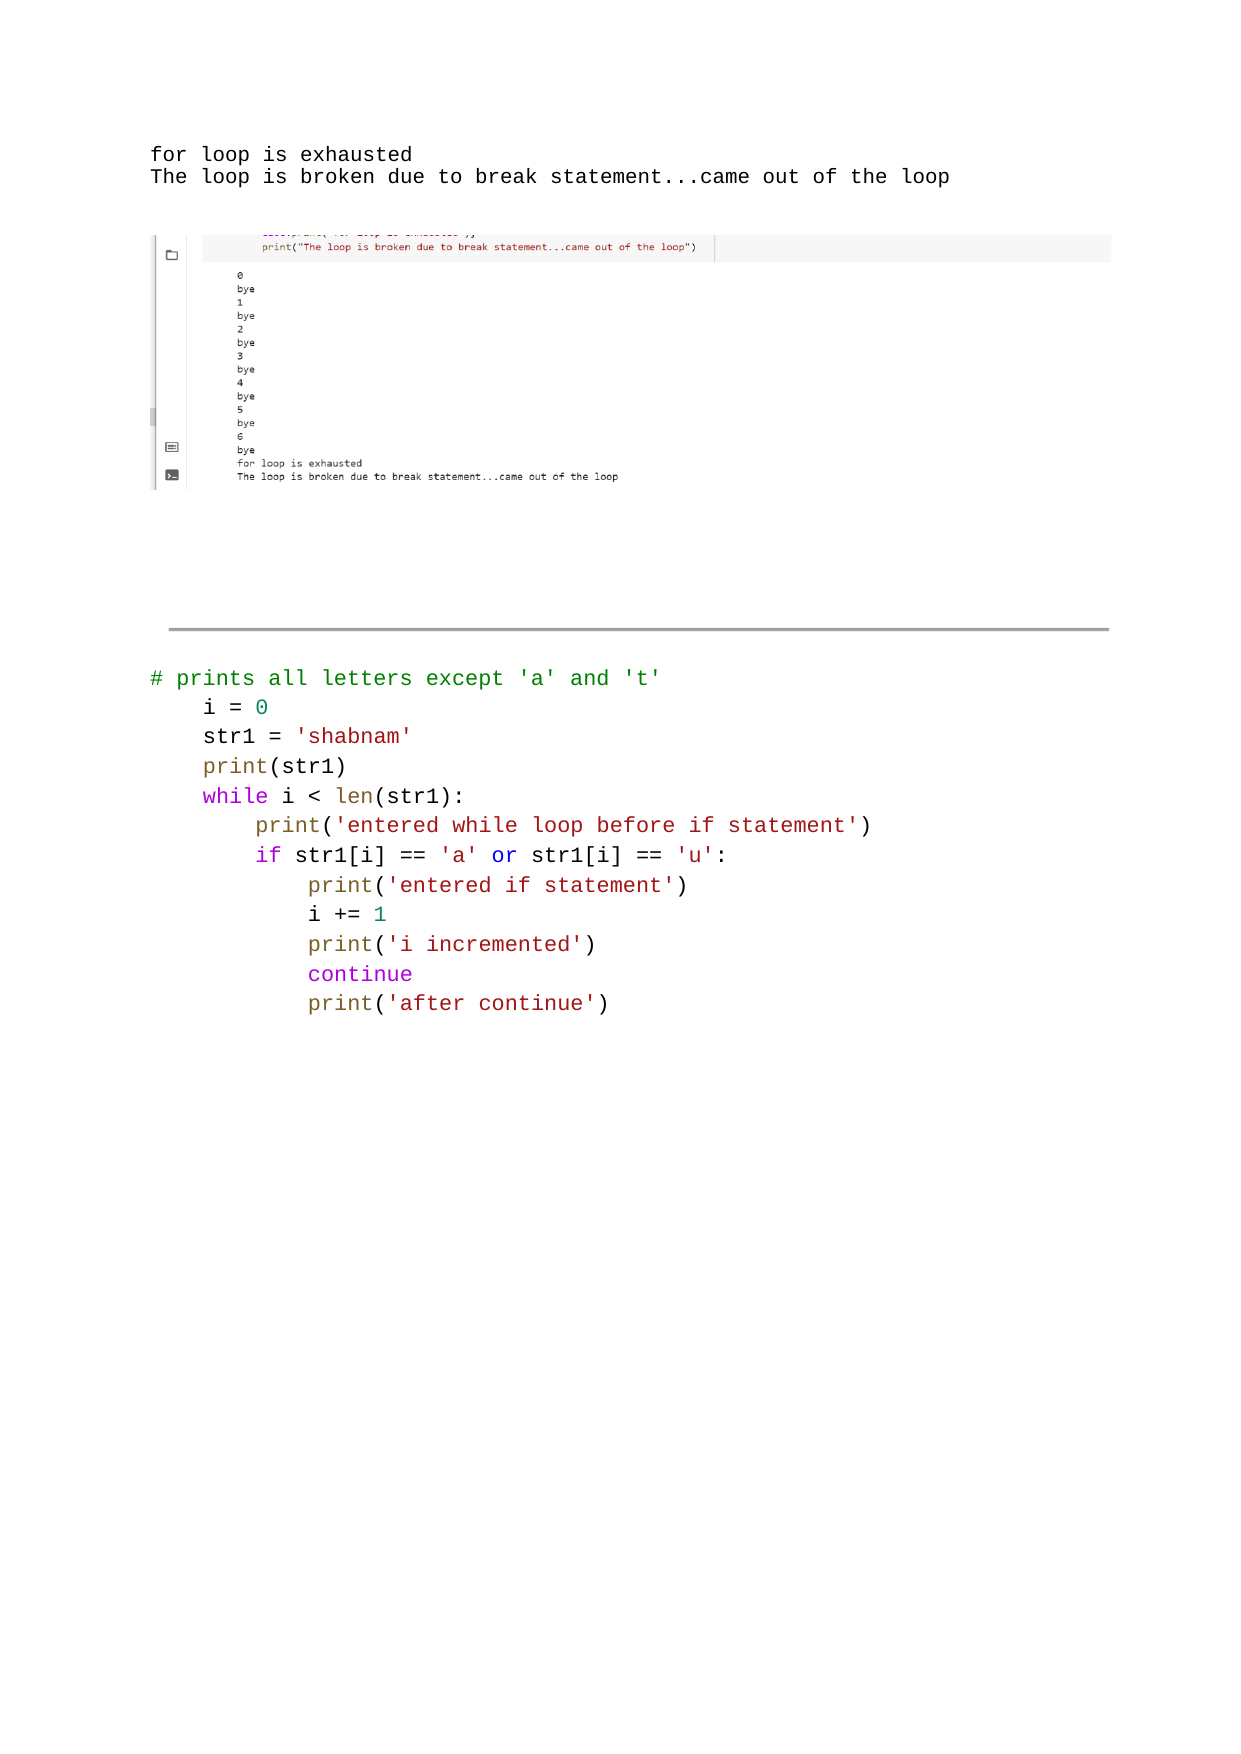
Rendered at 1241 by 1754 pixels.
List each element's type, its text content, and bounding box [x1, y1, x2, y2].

text print('entered if statement') i += 1 [308, 874, 690, 928]
text The loop is broken due to break statement...came out of the loop [150, 166, 1094, 188]
picture [150, 235, 1112, 490]
text while i < len(str1): [203, 785, 1094, 810]
text print('after continue') [308, 993, 1094, 1017]
text str1 = 'shabnam' print(str1) [203, 726, 414, 780]
text print('entered while loop before if statement') if str1[i] == 'a' or str1[i] == 'u': [255, 814, 874, 869]
text for loop is exhausted [150, 144, 1094, 166]
text print('i incremented') continue [308, 933, 598, 988]
subtitle # prints all letters except 'a' and 't' i = 0 [150, 667, 663, 721]
